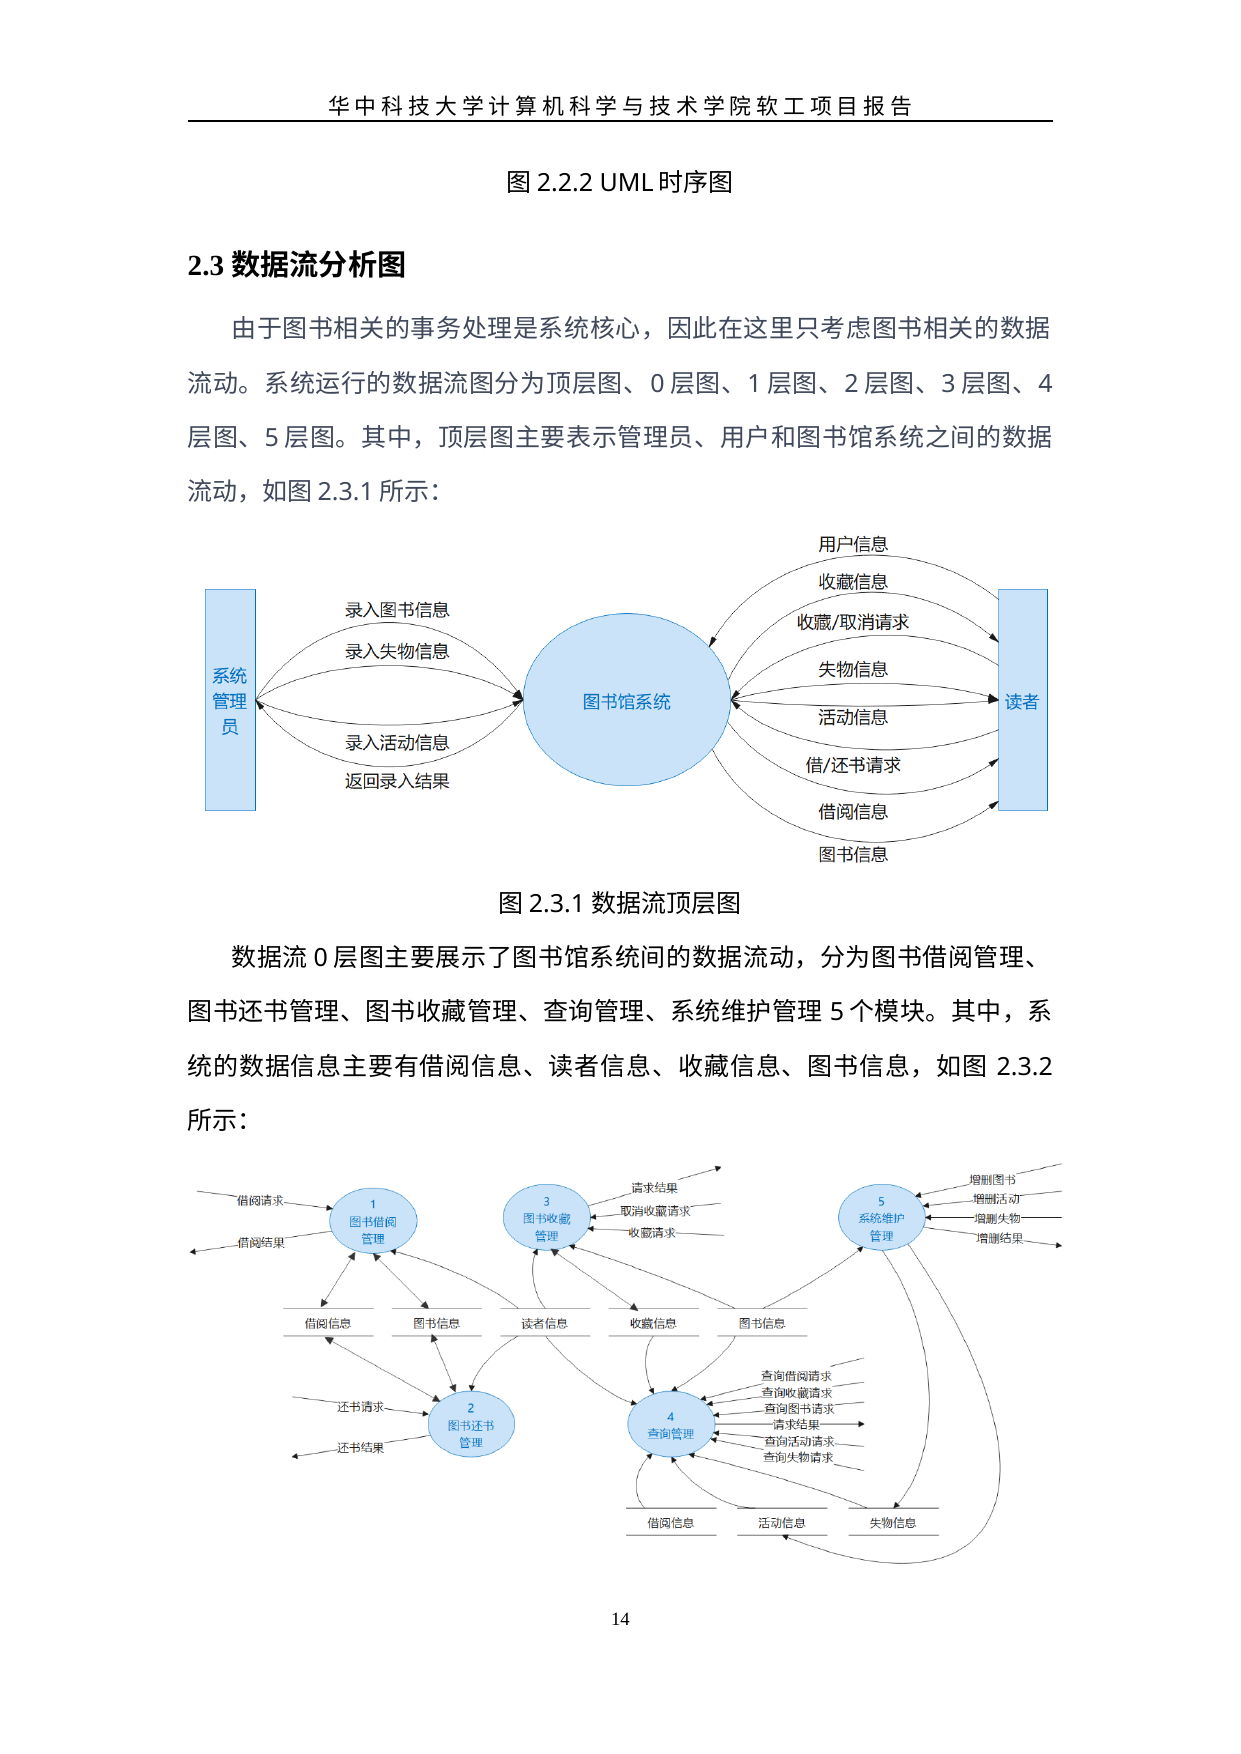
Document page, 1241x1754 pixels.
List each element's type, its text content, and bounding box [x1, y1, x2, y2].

text 数据流0层图主要展示了图书馆系统间的数据流动，分为图书借阅管理、图书还书管理、图书收藏管理、查询管理、系统维护管理5个模块。其中，系统的数据信息主要有借阅信息、读者信息、收藏信息、图书信息，如图2.3.2所示： [187, 937, 1053, 1137]
text 由于图书相关的事务处理是系统核心，因此在这里只考虑图书相关的数据流动。系统运行的数据流图分为顶层图、0层图、1层图、2层图、3层图、4层图、5层图。其中，顶层图主要表示管理员、用户和图书馆系统之间的数据流动，如图2.3.1所示： [187, 309, 1053, 508]
text 图2.3.1 数据流顶层图 [187, 883, 1053, 919]
text 图2.2.2 UML时序图 [187, 162, 1053, 198]
subtitle 2.3 数据流分析图 [187, 241, 1053, 284]
picture [187, 1155, 1064, 1565]
picture [187, 526, 1063, 869]
